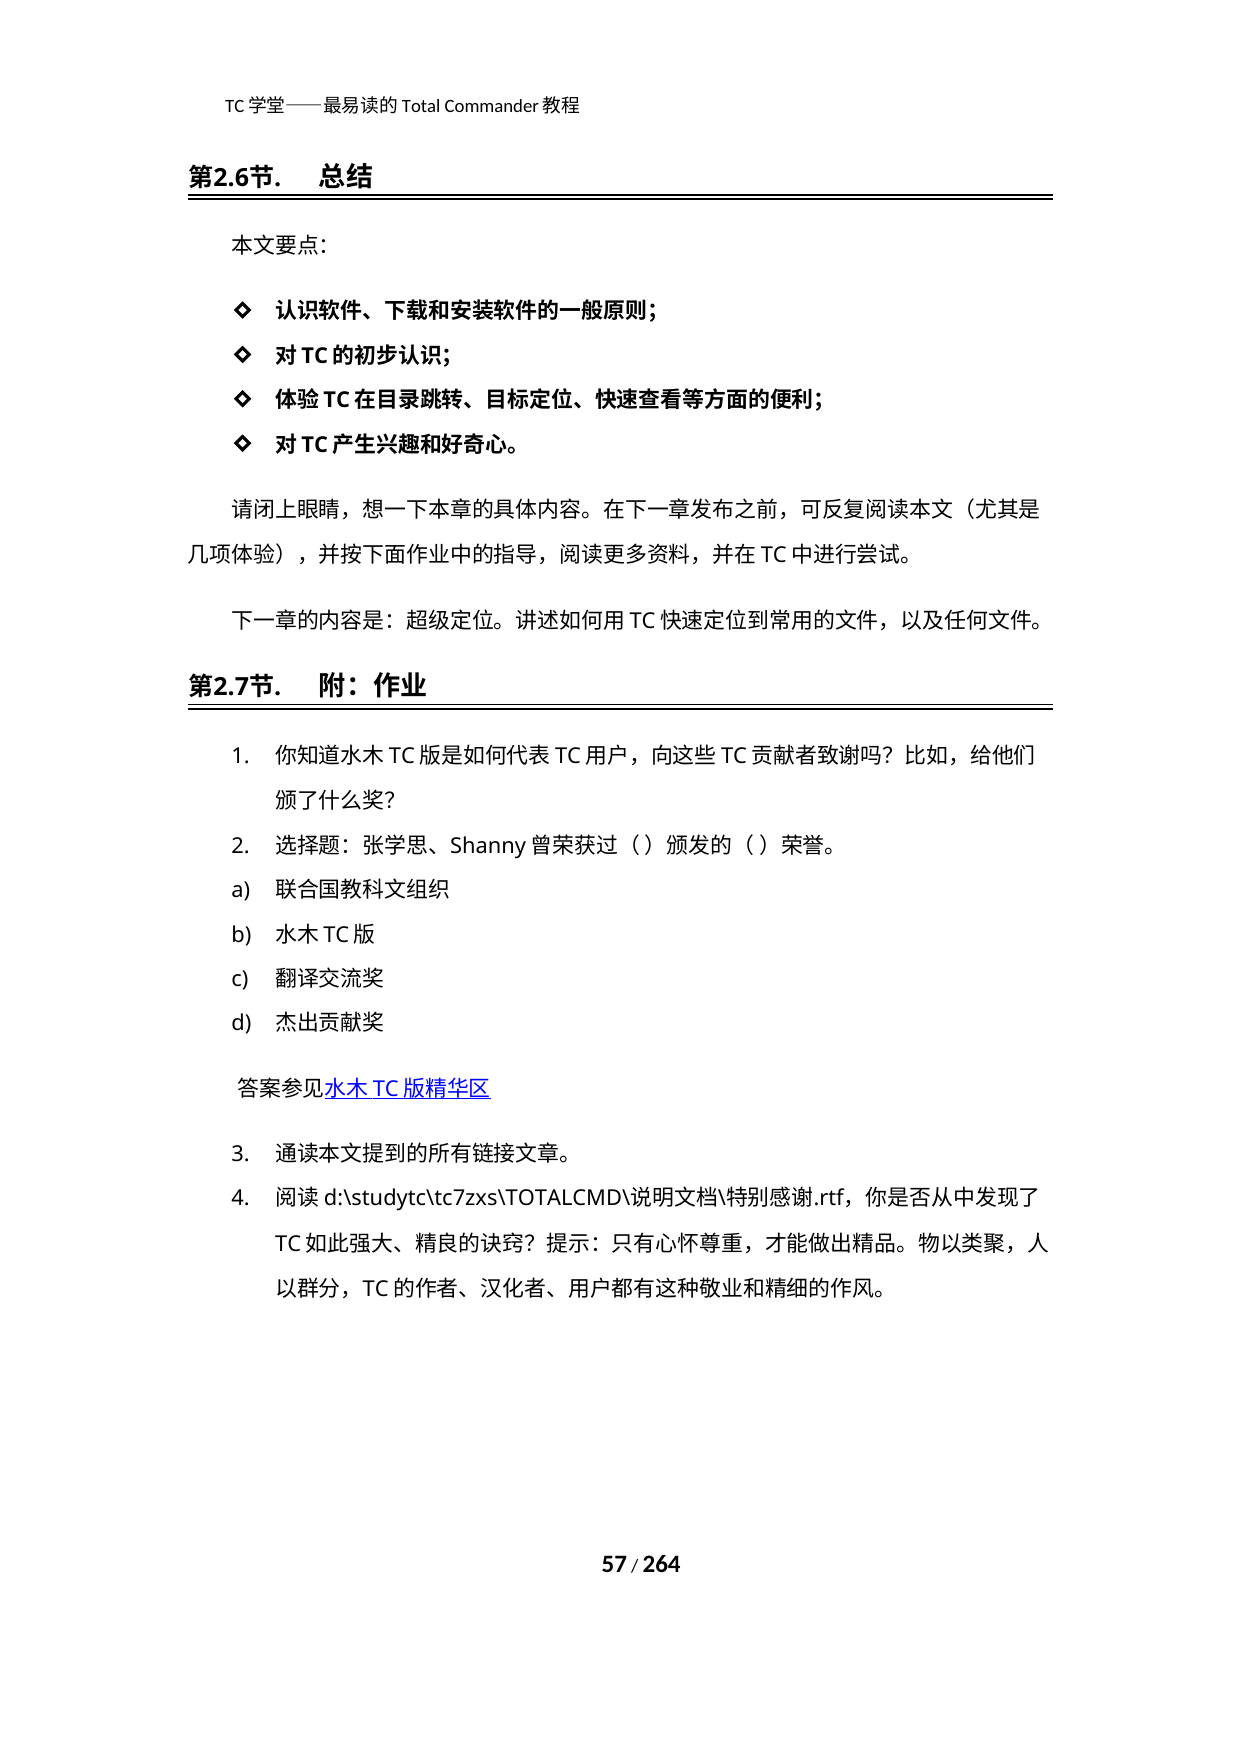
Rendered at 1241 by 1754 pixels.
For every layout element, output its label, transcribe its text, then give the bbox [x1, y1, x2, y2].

list 对TC的初步认识； [231, 334, 1053, 374]
list 体验TC在目录跳转、目标定位、快速查看等方面的便利； [231, 378, 1053, 418]
text 请闭上眼睛，想一下本章的具体内容。在下一章发布之前，可反复阅读本文（尤其是几项体验），并按下面作业中的指导，阅读更多资料，并在TC中进行尝试。 [187, 488, 1053, 573]
subtitle 总结 [187, 154, 1053, 200]
text 答案参见水木TC版精华区 [187, 1067, 1053, 1106]
list 认识软件、下载和安装软件的一般原则； [231, 289, 1053, 329]
list 水木TC版 [231, 913, 1053, 952]
text 下一章的内容是：超级定位。讲述如何用TC快速定位到常用的文件，以及任何文件。 [187, 599, 1053, 638]
list 杰出贡献奖 [231, 1001, 1053, 1041]
list 你知道水木TC版是如何代表TC用户，向这些TC贡献者致谢吗？比如，给他们颁了什么奖？ [231, 734, 1053, 819]
list 联合国教科文组织 [231, 868, 1053, 908]
list 阅读 d:\studytc\tc7zxs\TOTALCMD\说明文档\特别感谢.rtf，你是否从中发现了TC如此强大、精良的诀窍？提示：只有心怀尊重，才能做出精品。物以类聚，人以群分，TC的作者、汉化者、用户都有这种敬业和精细的作风。 [231, 1176, 1053, 1307]
subtitle 附：作业 [187, 664, 1053, 710]
text 本文要点： [187, 224, 1053, 264]
list 通读本文提到的所有链接文章。 [231, 1132, 1053, 1172]
list 选择题：张学思、Shanny曾荣获过（ ）颁发的（ ）荣誉。 [231, 824, 1053, 864]
list 翻译交流奖 [231, 957, 1053, 997]
list 对TC产生兴趣和好奇心。 [231, 423, 1053, 462]
